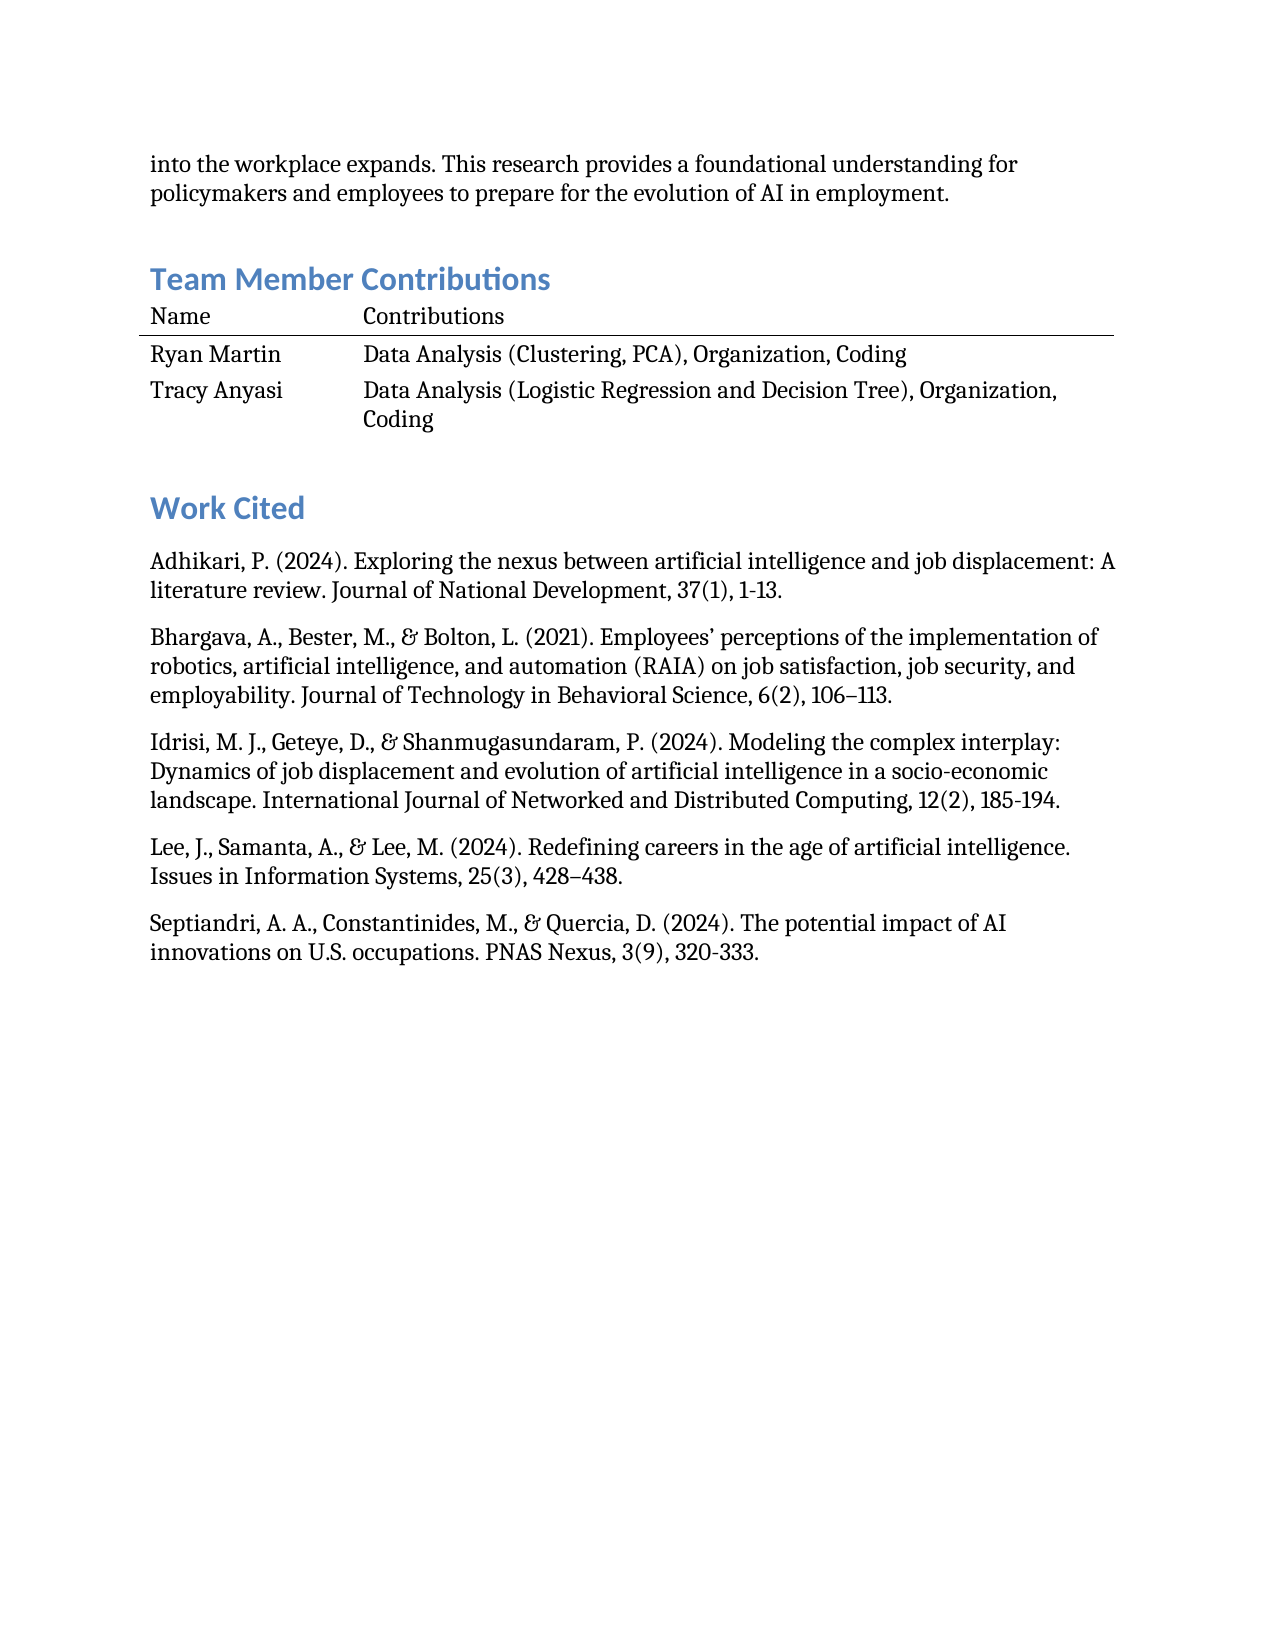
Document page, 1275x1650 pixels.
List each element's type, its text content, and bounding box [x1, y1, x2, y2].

table_cell Tracy Anyasi [139, 372, 352, 437]
text Lee, J., Samanta, A., & Lee, M. (2024). Redefining careers in the age of artificial intelligence. Issues in Information Systems, 25(3), 428–438. [150, 833, 1125, 891]
subtitle Work Cited [150, 487, 1125, 528]
table_cell Ryan Martin [139, 336, 352, 372]
table_header Name [139, 298, 352, 334]
text Septiandri, A. A., Constantinides, M., & Quercia, D. (2024). The potential impact of AI innovations on U.S. occupations. PNAS Nexus, 3(9), 320-333. [150, 909, 1125, 967]
text Bhargava, A., Bester, M., & Bolton, L. (2021). Employees’ perceptions of the implementation of robotics, artificial intelligence, and automation (RAIA) on job satisfaction, job security, and employability. Journal of Technology in Behavioral Science, 6(2), 106–113. [150, 623, 1125, 709]
table_cell Data Analysis (Clustering, PCA), Organization, Coding [352, 336, 1114, 372]
text Adhikari, P. (2024). Exploring the nexus between artificial intelligence and job displacement: A literature review. Journal of National Development, 37(1), 1-13. [150, 547, 1125, 604]
table_cell Data Analysis (Logistic Regression and Decision Tree), Organization, Coding [352, 372, 1114, 437]
text Idrisi, M. J., Geteye, D., & Shanmugasundaram, P. (2024). Modeling the complex interplay: Dynamics of job displacement and evolution of artificial intelligence in a socio-economic landscape. International Journal of Networked and Distributed Computing, 12(2), 185-194. [150, 728, 1125, 814]
subtitle Team Member Contributions [150, 257, 1125, 298]
table_header Contributions [352, 298, 1114, 334]
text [150, 150, 1125, 207]
